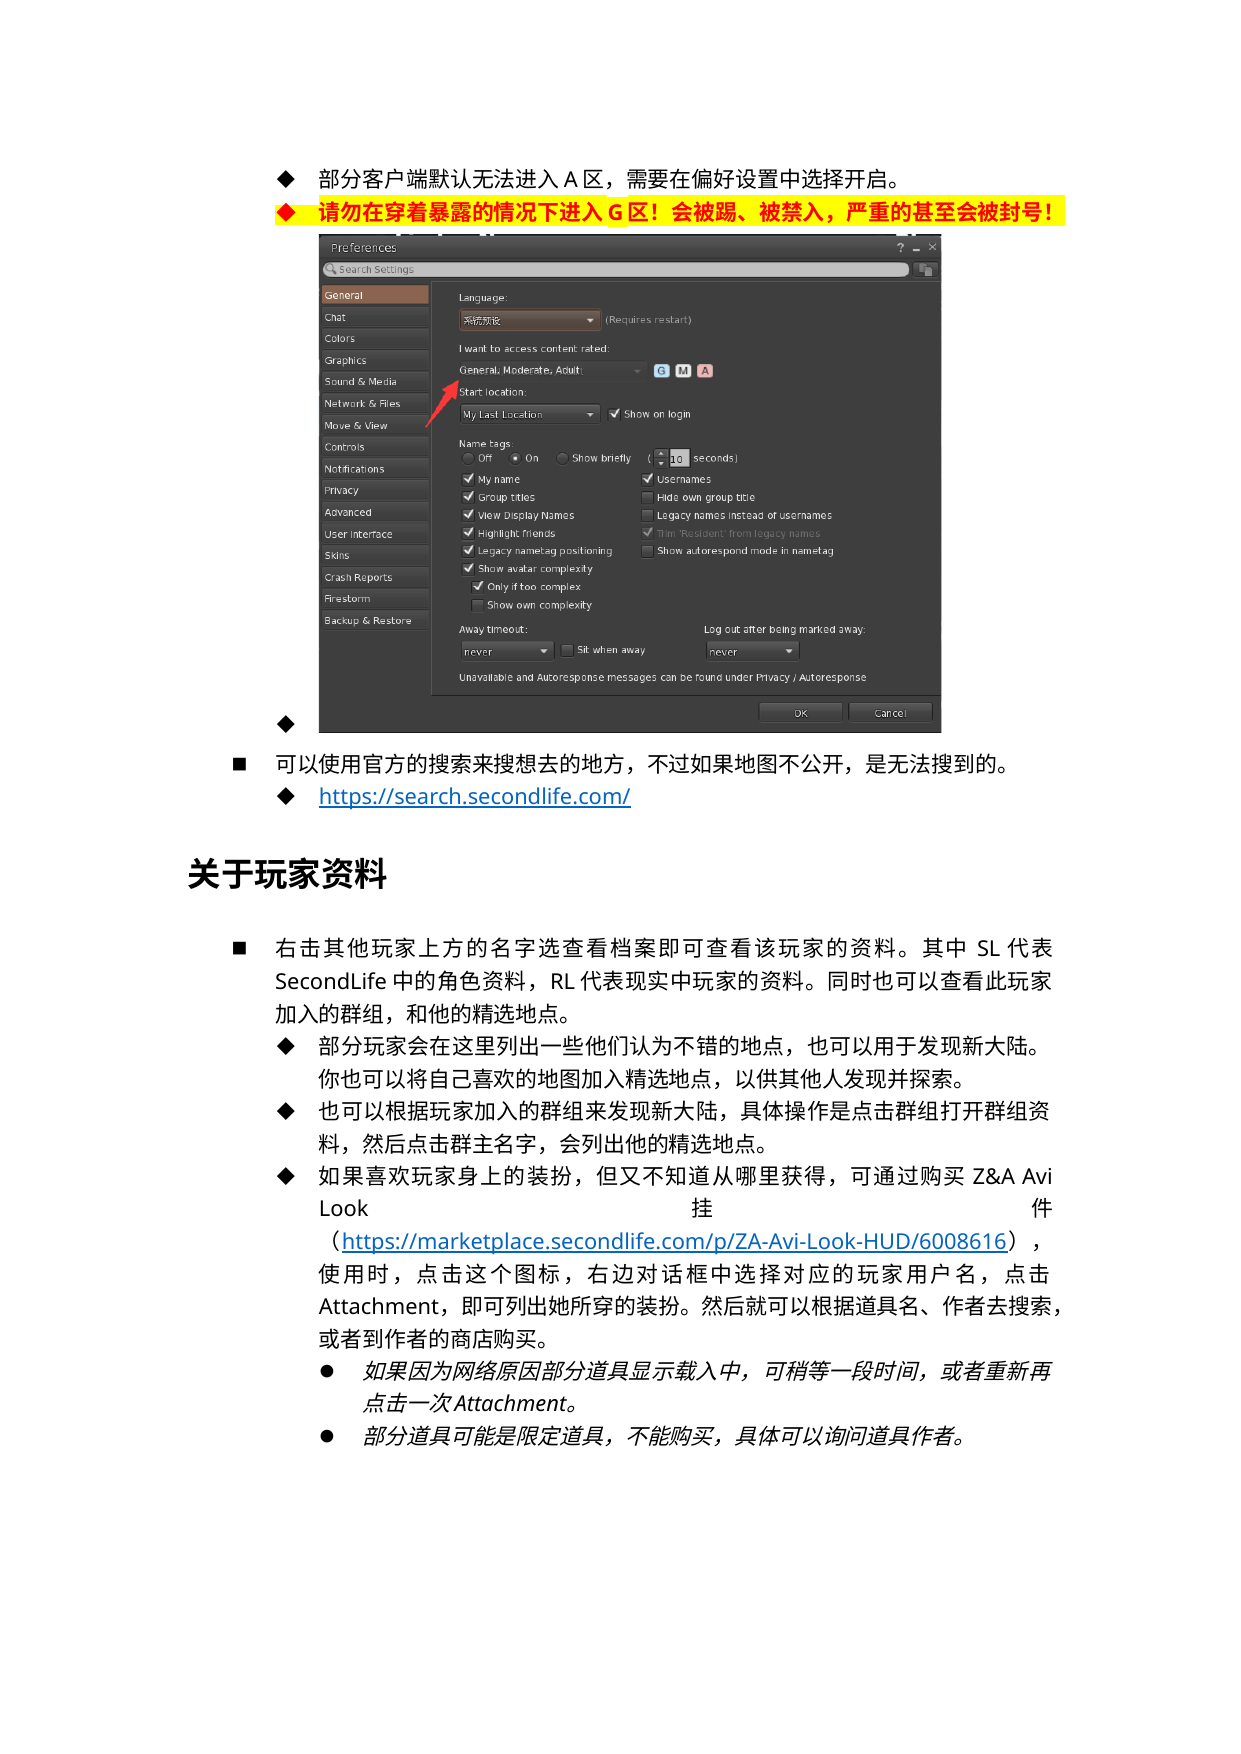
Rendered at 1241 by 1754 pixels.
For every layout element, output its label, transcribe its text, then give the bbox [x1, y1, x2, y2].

list https://search.secondlife.com/ [275, 779, 1053, 812]
list 可以使用官方的搜索来搜想去的地方，不过如果地图不公开，是无法搜到的。 [231, 747, 1053, 779]
list 部分道具可能是限定道具，不能购买，具体可以询问道具作者。 [319, 1419, 1053, 1451]
list 如果因为网络原因部分道具显示载入中，可稍等一段时间，或者重新再点击一次Attachment。 [319, 1354, 1053, 1419]
list 部分客户端默认无法进入A区，需要在偏好设置中选择开启。 [275, 162, 1053, 194]
list 请勿在穿着暴露的情况下进入G区！会被踢、被禁入，严重的甚至会被封号！ [275, 194, 1053, 227]
subtitle 关于玩家资料 [187, 839, 1053, 904]
list 如果喜欢玩家身上的装扮，但又不知道从哪里获得，可通过购买Z&A Avi Look挂件（https://marketplace.secondlife.com/p/ZA-Avi-Look-HUD/6008616），使用时，点击这个图标，右边对话框中选择对应的玩家用户名，点击Attachment，即可列出她所穿的装扮。然后就可以根据道具名、作者去搜索，或者到作者的商店购买。 [275, 1159, 1053, 1354]
list 部分玩家会在这里列出一些他们认为不错的地点，也可以用于发现新大陆。你也可以将自己喜欢的地图加入精选地点，以供其他人发现并探索。 [275, 1029, 1053, 1094]
picture [318, 234, 942, 733]
list 也可以根据玩家加入的群组来发现新大陆，具体操作是点击群组打开群组资料，然后点击群主名字，会列出他的精选地点。 [275, 1094, 1053, 1159]
list 右击其他玩家上方的名字选查看档案即可查看该玩家的资料。其中SL代表SecondLife中的角色资料，RL代表现实中玩家的资料。同时也可以查看此玩家加入的群组，和他的精选地点。 [231, 931, 1053, 1029]
